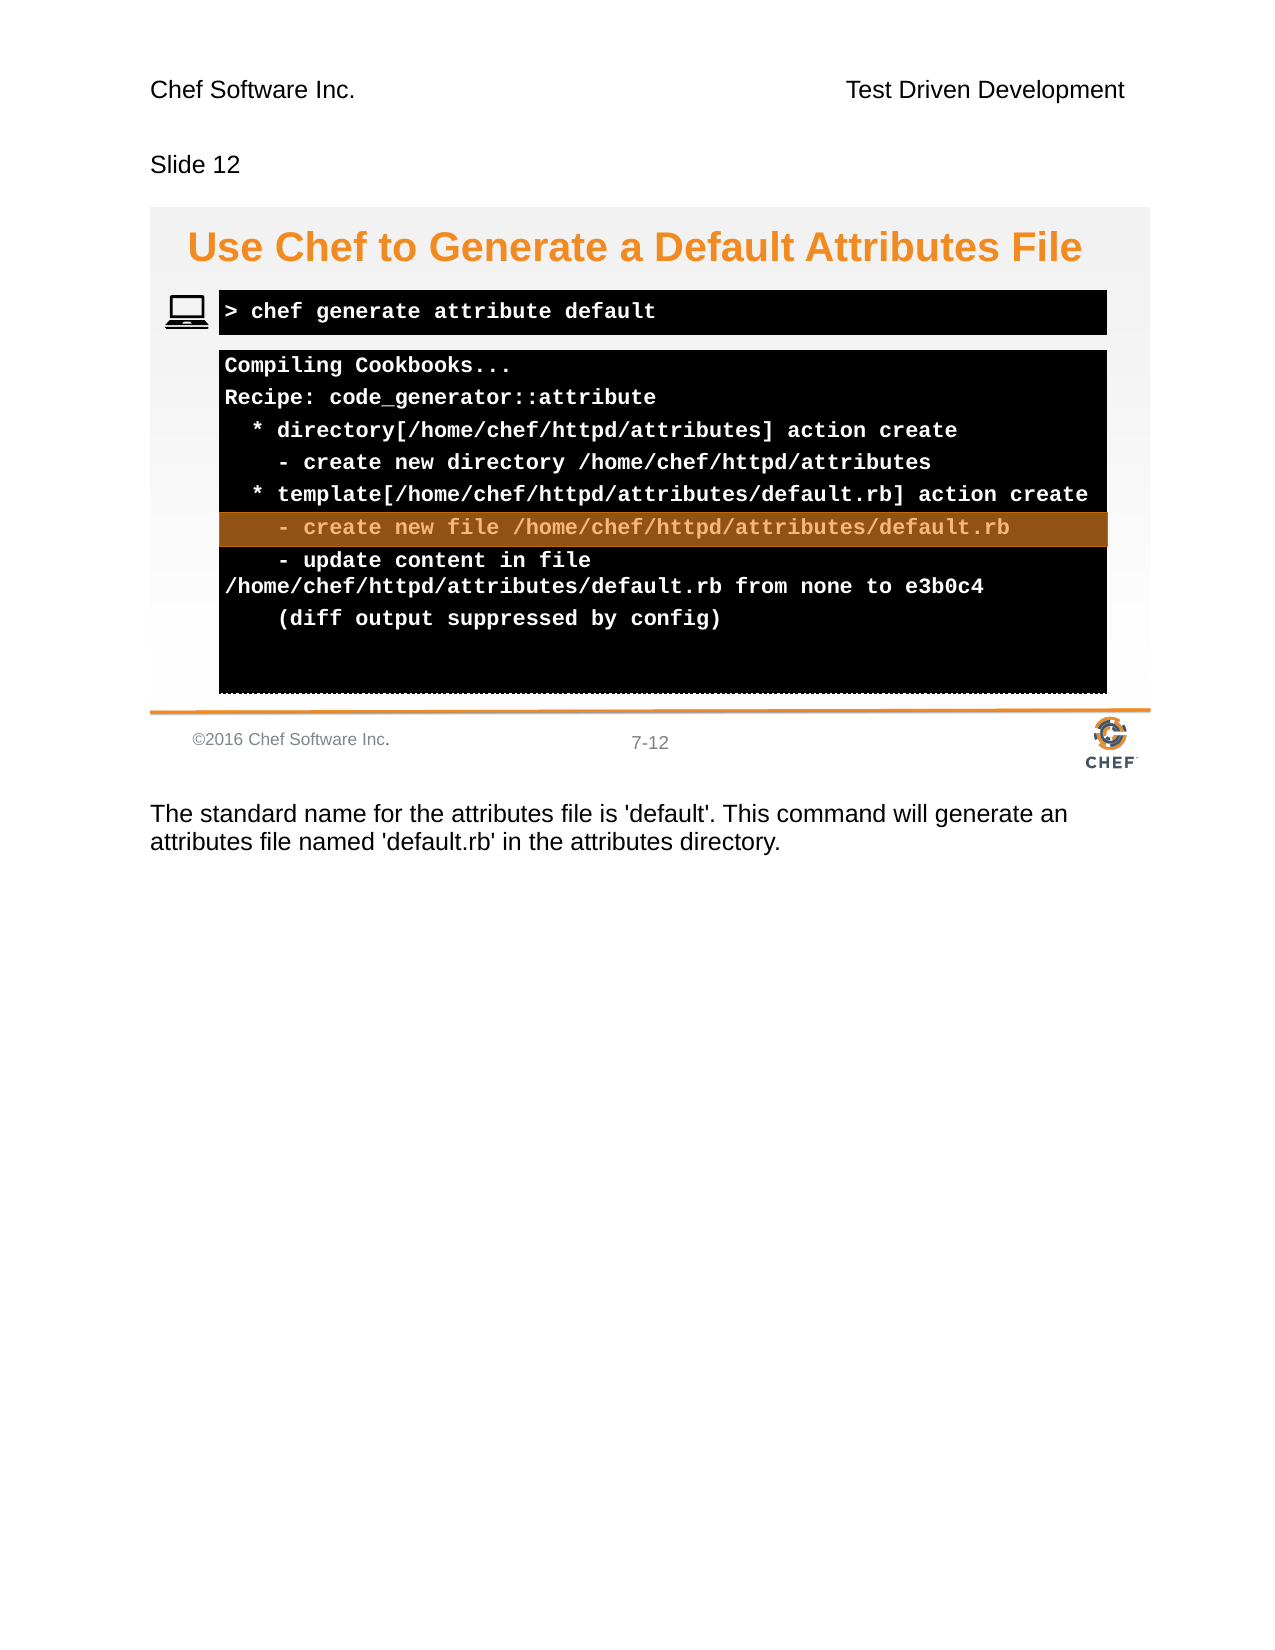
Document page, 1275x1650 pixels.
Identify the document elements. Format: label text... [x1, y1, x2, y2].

text The standard name for the attributes file is 'default'. This command will generate an attributes file named 'default.rb' in the attributes directory. [150, 798, 1125, 856]
text Slide 12 [150, 150, 1125, 179]
